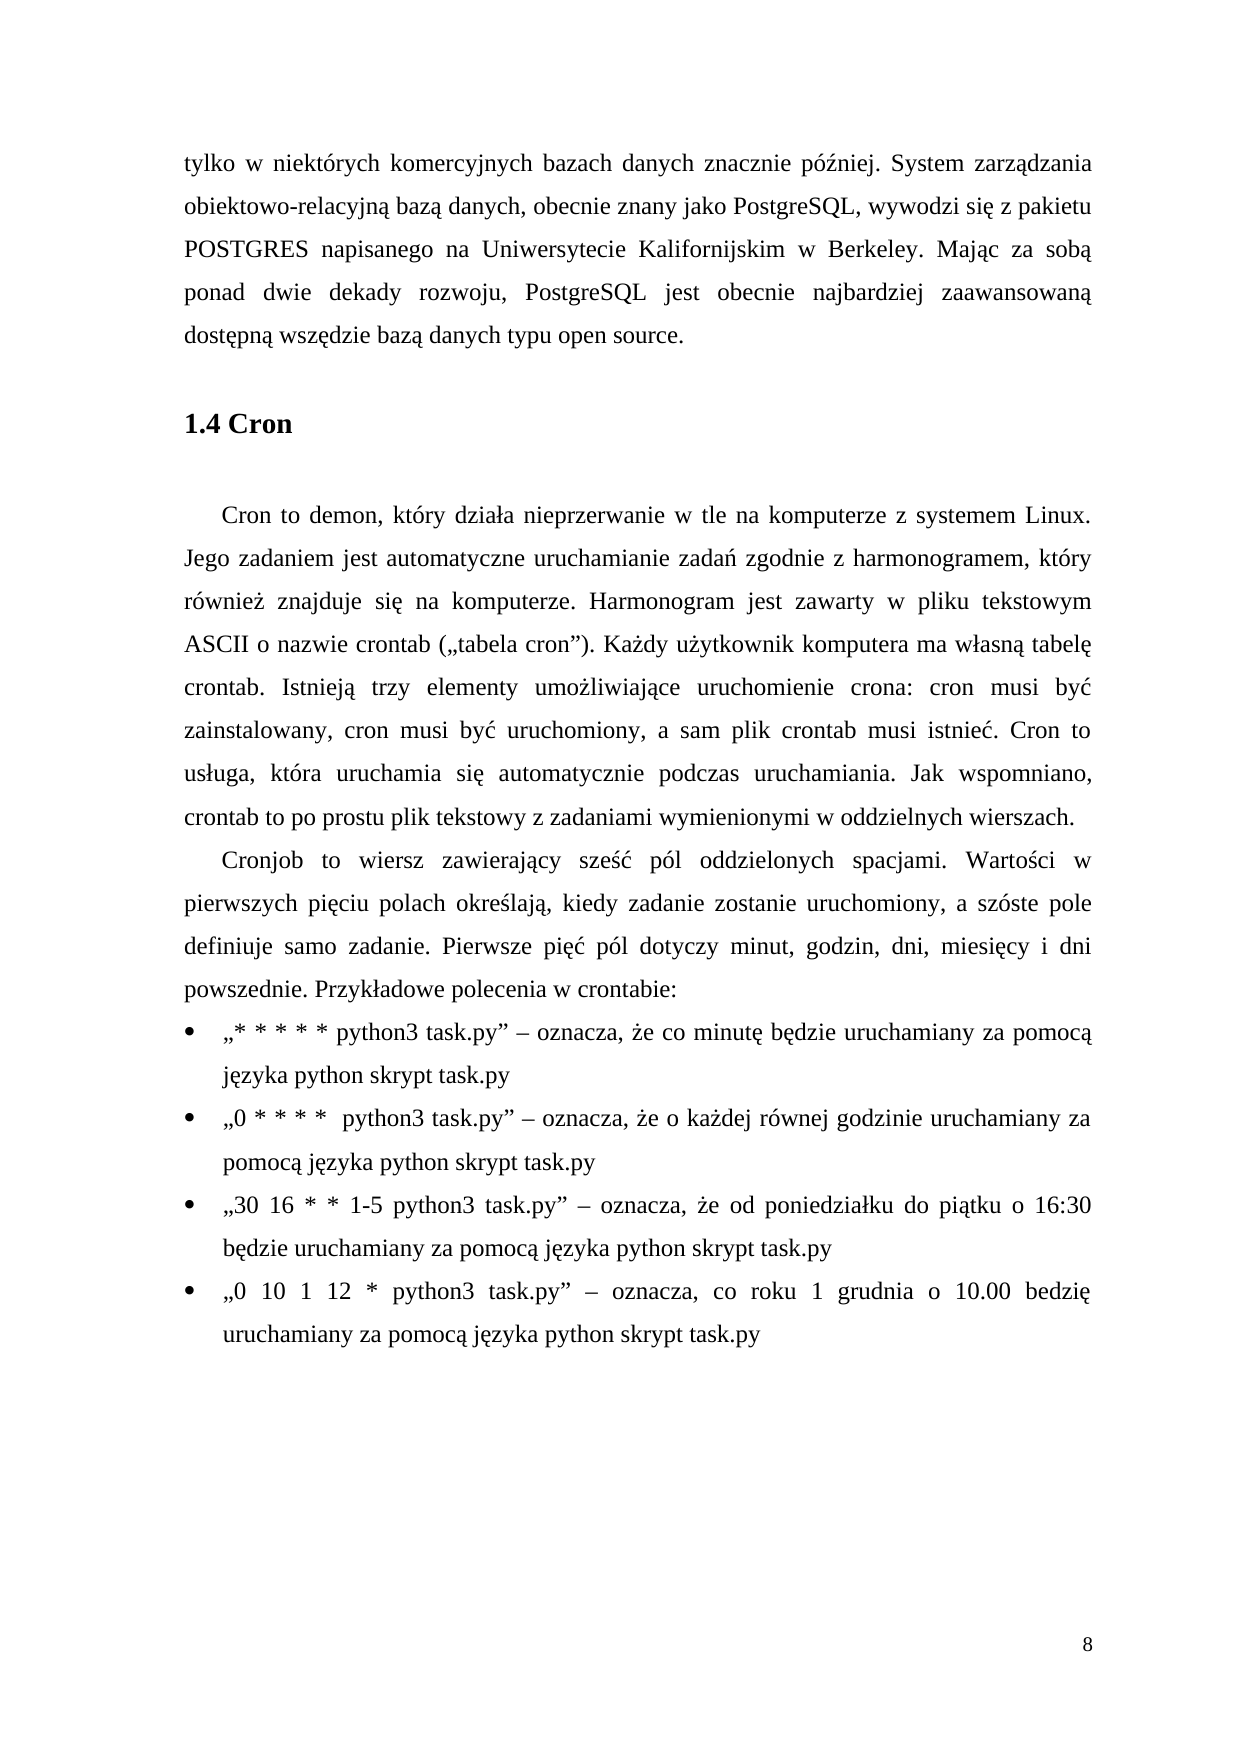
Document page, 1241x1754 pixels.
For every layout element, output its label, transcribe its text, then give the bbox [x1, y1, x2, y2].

text Cronjob to wiersz zawierający sześć pól oddzielonych spacjami. Wartości w pierwszych pięciu polach określają, kiedy zadanie zostanie uruchomiony, a szóste pole definiuje samo zadanie. Pierwsze pięć pól dotyczy minut, godzin, dni, miesięcy i dni powszednie. Przykładowe polecenia w crontabie: [184, 845, 1093, 1003]
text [184, 148, 1093, 349]
list „0 10 1 12 * python3 task.py” – oznacza, co roku 1 grudnia o 10.00 bedzię uruchamiany za pomocą języka python skrypt task.py [185, 1276, 1093, 1348]
text 1.4 Cron [184, 406, 1093, 440]
list „* * * * * python3 task.py” – oznacza, że co minutę będzie uruchamiany za pomocą języka python skrypt task.py [185, 1017, 1093, 1089]
text Cron to demon, który działa nieprzerwanie w tle na komputerze z systemem Linux. Jego zadaniem jest automatyczne uruchamianie zadań zgodnie z harmonogramem, który również znajduje się na komputerze. Harmonogram jest zawarty w pliku tekstowym ASCII o nazwie crontab („tabela cron”). Każdy użytkownik komputera ma własną tabelę crontab. Istnieją trzy elementy umożliwiające uruchomienie crona: cron musi być zainstalowany, cron musi być uruchomiony, a sam plik crontab musi istnieć. Cron to usługa, która uruchamia się automatycznie podczas uruchamiania. Jak wspomniano, crontab to po prostu plik tekstowy z zadaniami wymienionymi w oddzielnych wierszach. [184, 500, 1093, 830]
list „30 16 * * 1-5 python3 task.py” – oznacza, że od poniedziałku do piątku o 16:30 będzie uruchamiany za pomocą języka python skrypt task.py [185, 1190, 1093, 1262]
list „0 * * * * python3 task.py” – oznacza, że o każdej równej godzinie uruchamiany za pomocą języka python skrypt task.py [185, 1103, 1093, 1175]
